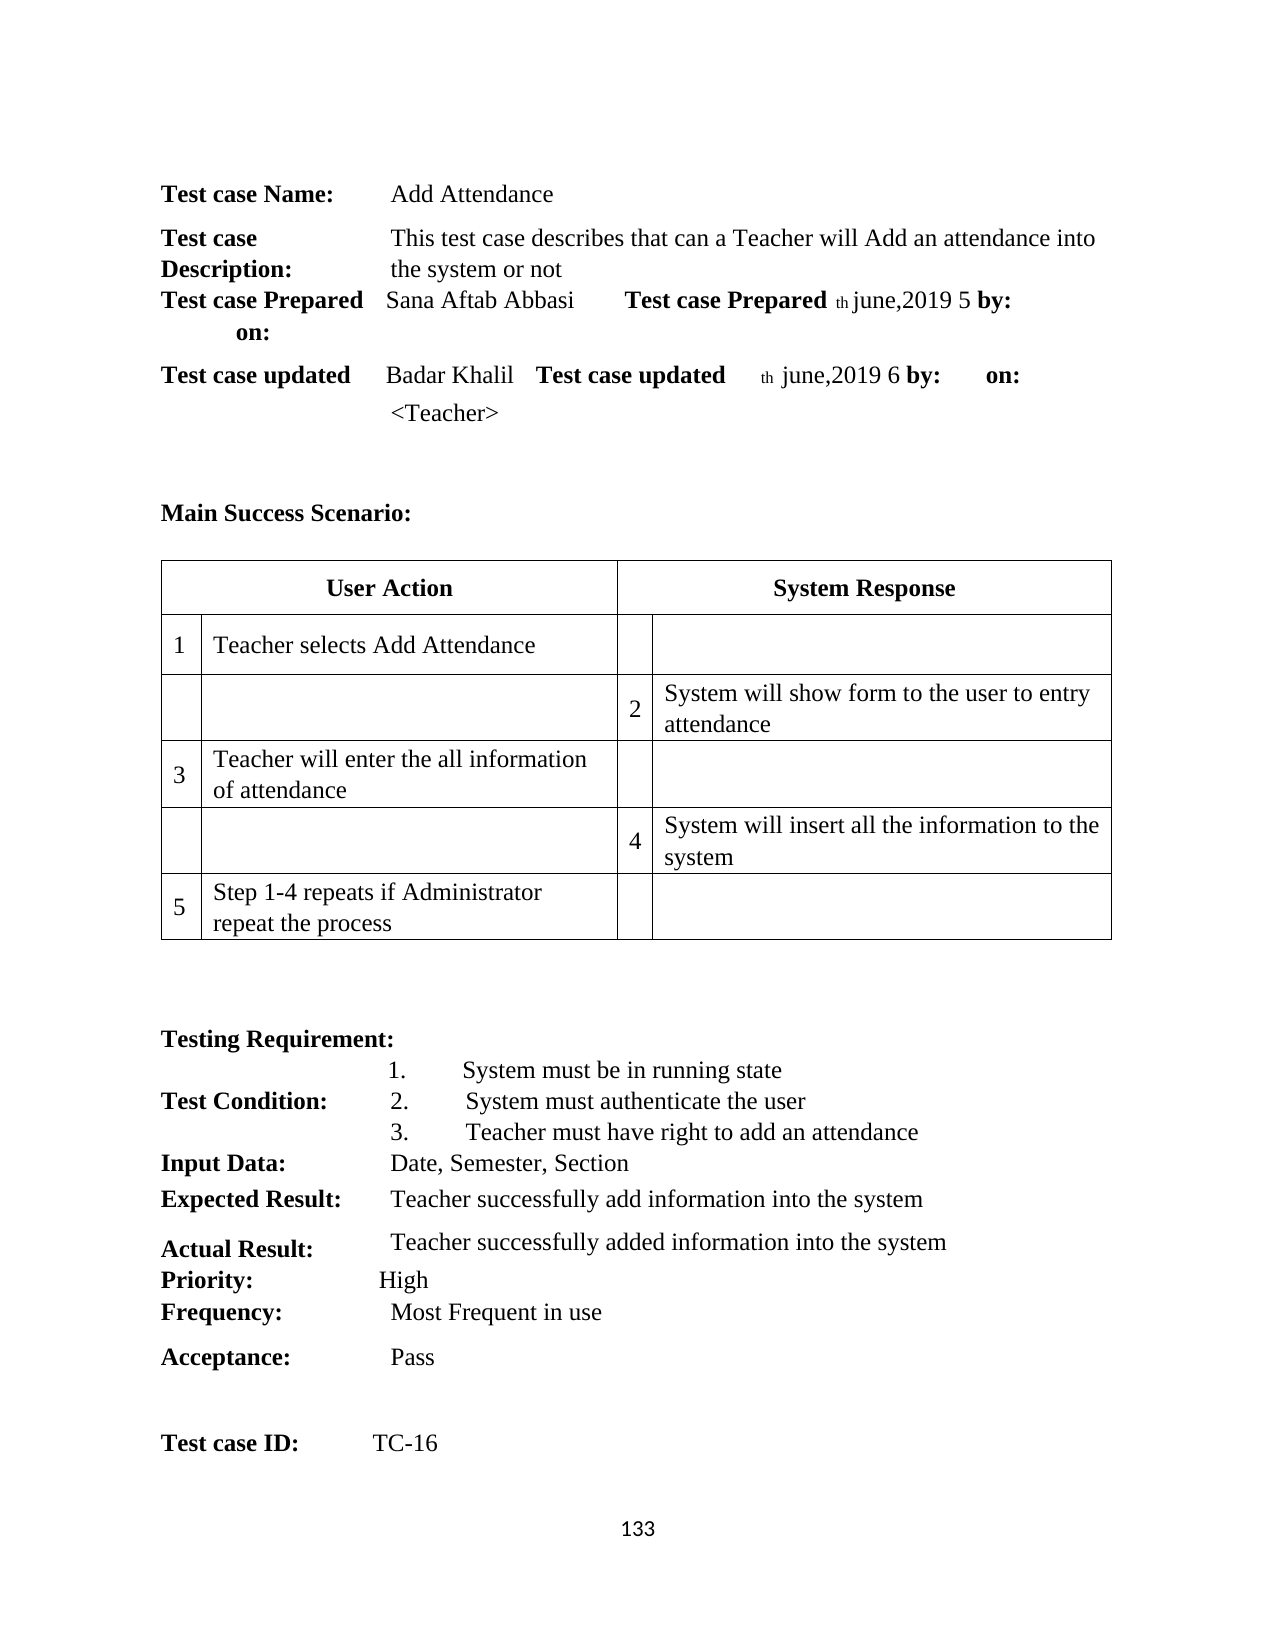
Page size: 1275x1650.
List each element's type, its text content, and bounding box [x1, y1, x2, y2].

text Testing Requirement: [161, 1024, 1130, 1052]
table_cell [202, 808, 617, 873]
subtitle Priority: High [161, 1265, 1130, 1294]
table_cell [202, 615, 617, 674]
text Test case Prepared Sana Aftab Abbasi Test case Prepared th june,2019 5 by: on: [161, 286, 1022, 345]
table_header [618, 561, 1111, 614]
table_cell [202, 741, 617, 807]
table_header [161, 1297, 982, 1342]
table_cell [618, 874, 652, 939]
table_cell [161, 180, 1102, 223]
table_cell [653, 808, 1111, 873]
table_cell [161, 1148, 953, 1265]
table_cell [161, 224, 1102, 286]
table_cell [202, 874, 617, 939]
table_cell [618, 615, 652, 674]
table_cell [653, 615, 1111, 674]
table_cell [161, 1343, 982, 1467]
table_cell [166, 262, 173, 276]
text 1. System must be in running state [161, 1055, 1131, 1084]
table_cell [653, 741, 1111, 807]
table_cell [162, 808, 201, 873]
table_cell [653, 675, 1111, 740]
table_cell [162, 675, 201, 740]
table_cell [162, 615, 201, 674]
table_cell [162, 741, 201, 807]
text Test case updated Badar Khalil Test case updated th june,2019 6 by: on: [161, 360, 1026, 389]
text Main Success Scenario: [161, 498, 1130, 526]
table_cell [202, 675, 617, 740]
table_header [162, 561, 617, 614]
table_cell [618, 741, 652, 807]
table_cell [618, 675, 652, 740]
text <Teacher> [390, 398, 1126, 427]
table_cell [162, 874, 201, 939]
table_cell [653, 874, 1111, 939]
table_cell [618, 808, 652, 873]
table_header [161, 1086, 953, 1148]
